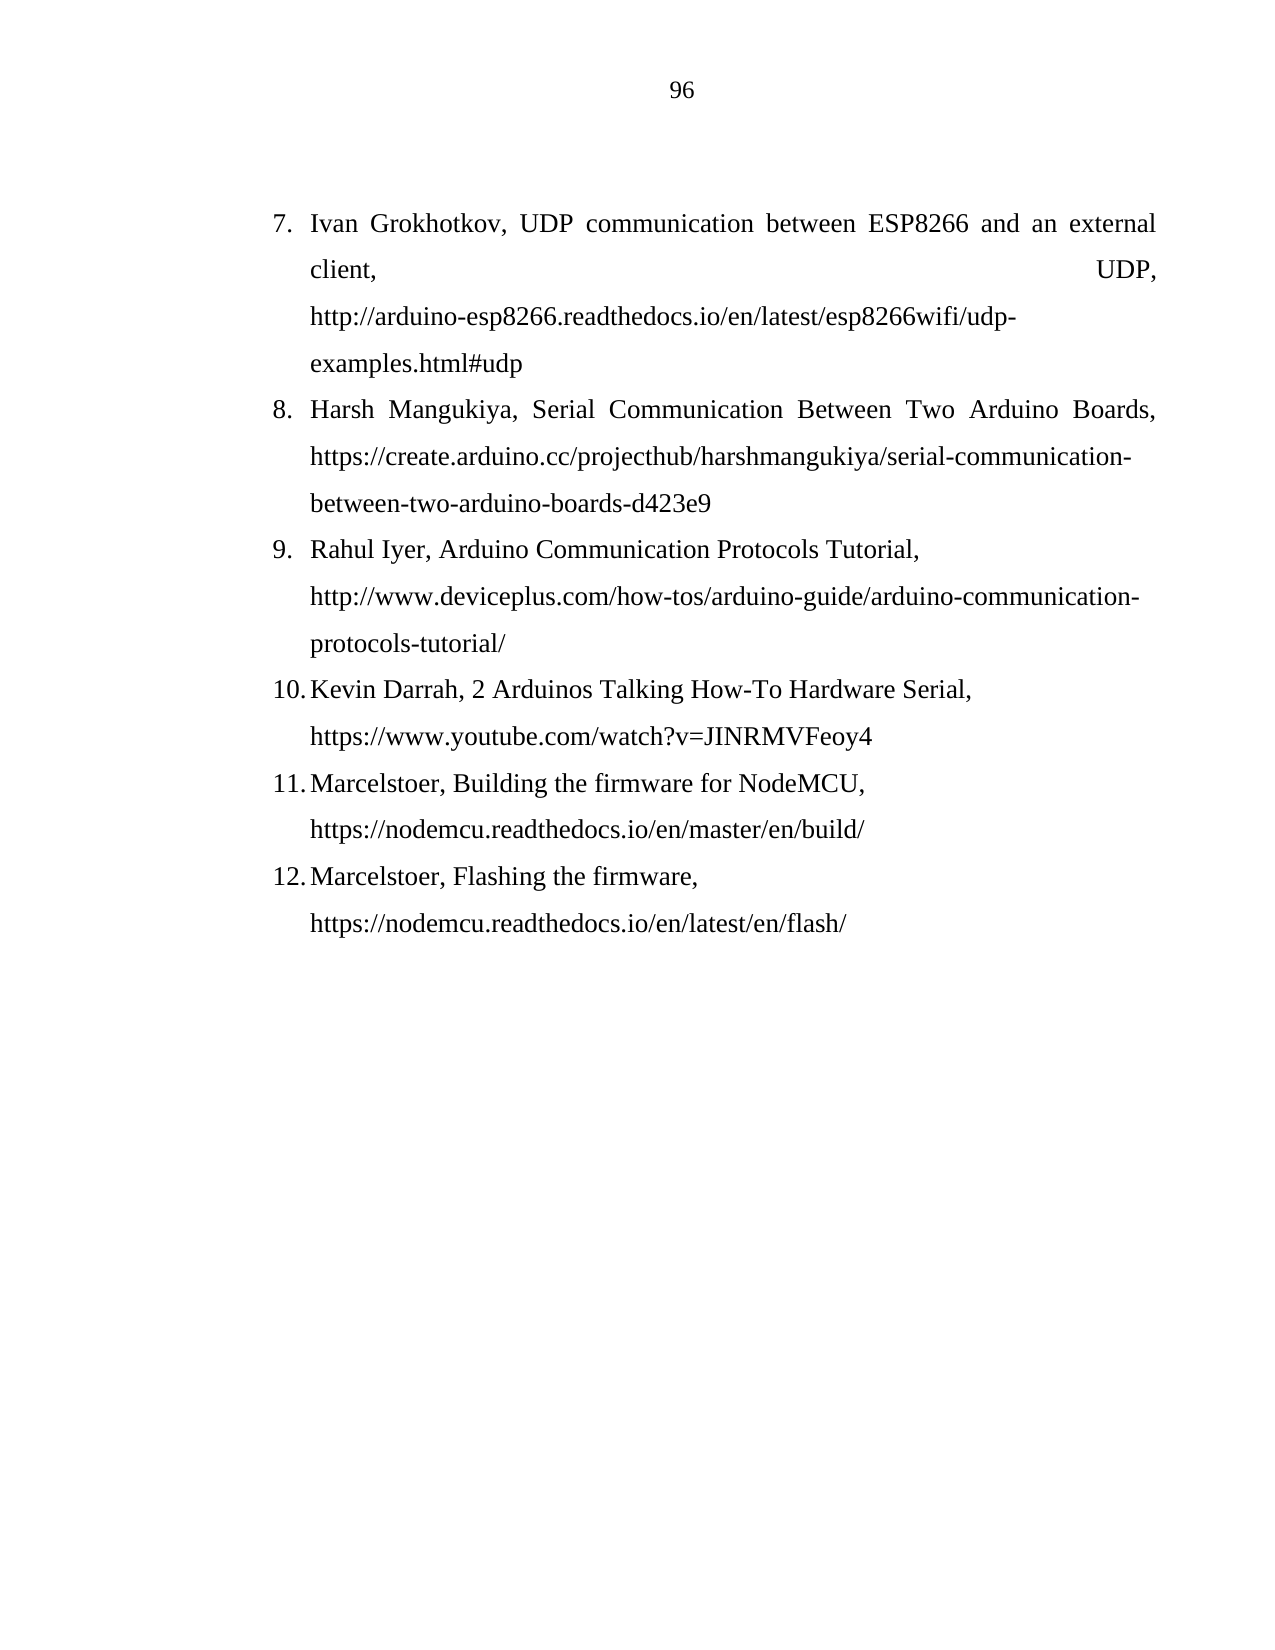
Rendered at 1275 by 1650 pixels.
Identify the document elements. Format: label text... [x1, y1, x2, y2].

list Marcelstoer, Flashing the firmware, https://nodemcu.readthedocs.io/en/latest/en/flash/ [272, 860, 1157, 938]
list Ivan Grokhotkov, UDP communication between ESP8266 and an external client, UDP, http://arduino-esp8266.readthedocs.io/en/latest/esp8266wifi/udp-examples.html#udp [272, 207, 1157, 378]
list Marcelstoer, Building the firmware for NodeMCU, https://nodemcu.readthedocs.io/en/master/en/build/ [272, 767, 1157, 844]
list Kevin Darrah, 2 Arduinos Talking How-To Hardware Serial, https://www.youtube.com/watch?v=JINRMVFeoy4 [272, 673, 1157, 751]
list Rahul Iyer, Arduino Communication Protocols Tutorial, http://www.deviceplus.com/how-tos/arduino-guide/arduino-communication-protocols-tutorial/ [272, 533, 1157, 658]
list Harsh Mangukiya, Serial Communication Between Two Arduino Boards, https://create.arduino.cc/projecthub/harshmangukiya/serial-communication-between-two-arduino-boards-d423e9 [272, 393, 1157, 518]
